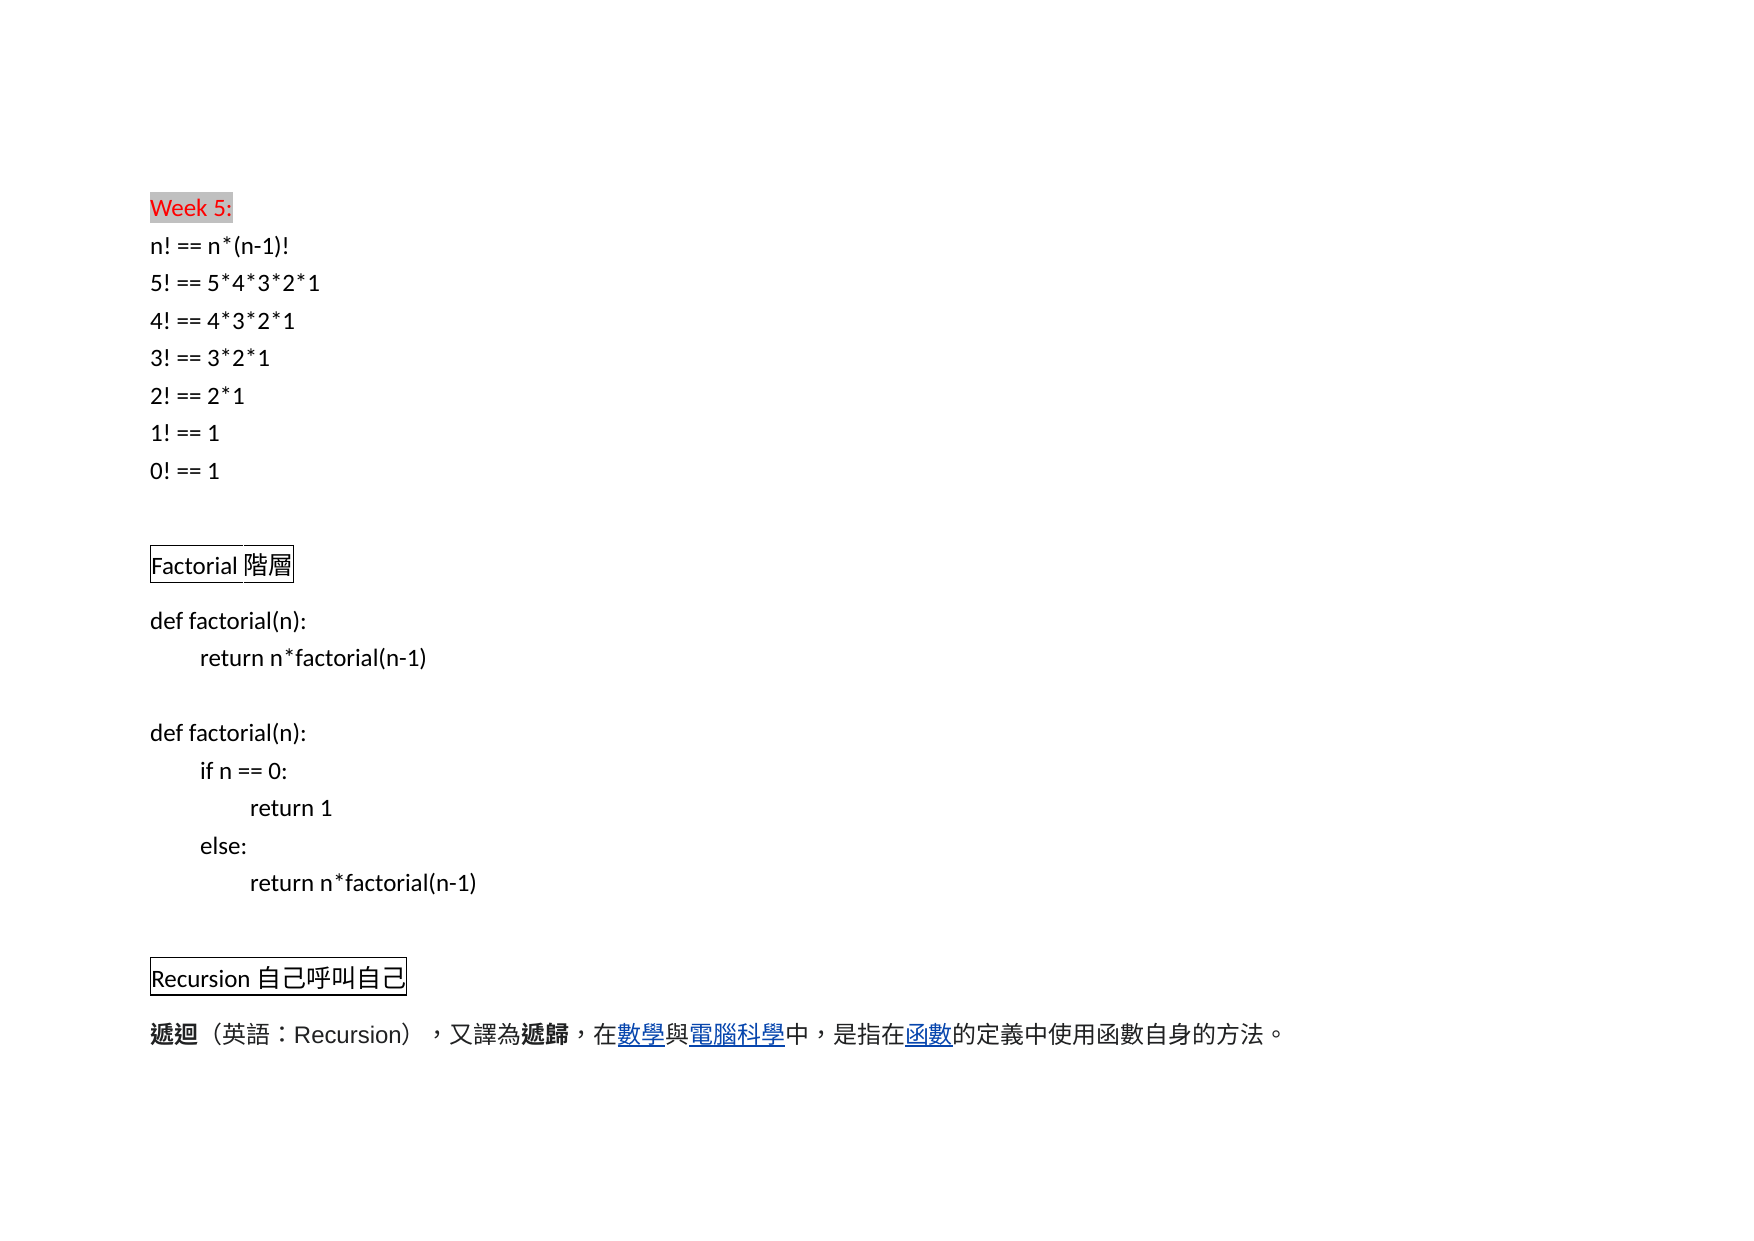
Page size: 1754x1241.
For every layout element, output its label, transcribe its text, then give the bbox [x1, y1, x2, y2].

text else: [150, 826, 1604, 864]
text Week 5: [150, 189, 1604, 226]
text return n*factorial(n-1) [150, 864, 1604, 901]
text n! == n*(n-1)! [150, 226, 1604, 264]
text 遞迴（英語：Recursion），又譯為遞歸，在數學與電腦科學中，是指在函數的定義中使用函數自身的方法。 [150, 1014, 1604, 1051]
text def factorial(n): [150, 601, 1604, 639]
text return n*factorial(n-1) [150, 639, 1604, 676]
text 4! == 4*3*2*1 [150, 301, 1604, 339]
text def factorial(n): [150, 714, 1604, 751]
text Factorial 階層 [150, 526, 1604, 601]
text 2! == 2*1 [150, 376, 1604, 414]
text 1! == 1 [150, 414, 1604, 451]
text if n == 0: [150, 751, 1604, 789]
text return 1 [150, 789, 1604, 826]
text 5! == 5*4*3*2*1 [150, 264, 1604, 301]
text 0! == 1 [150, 451, 1604, 489]
text Recursion 自己呼叫自己 [150, 939, 1604, 1014]
text 3! == 3*2*1 [150, 339, 1604, 376]
